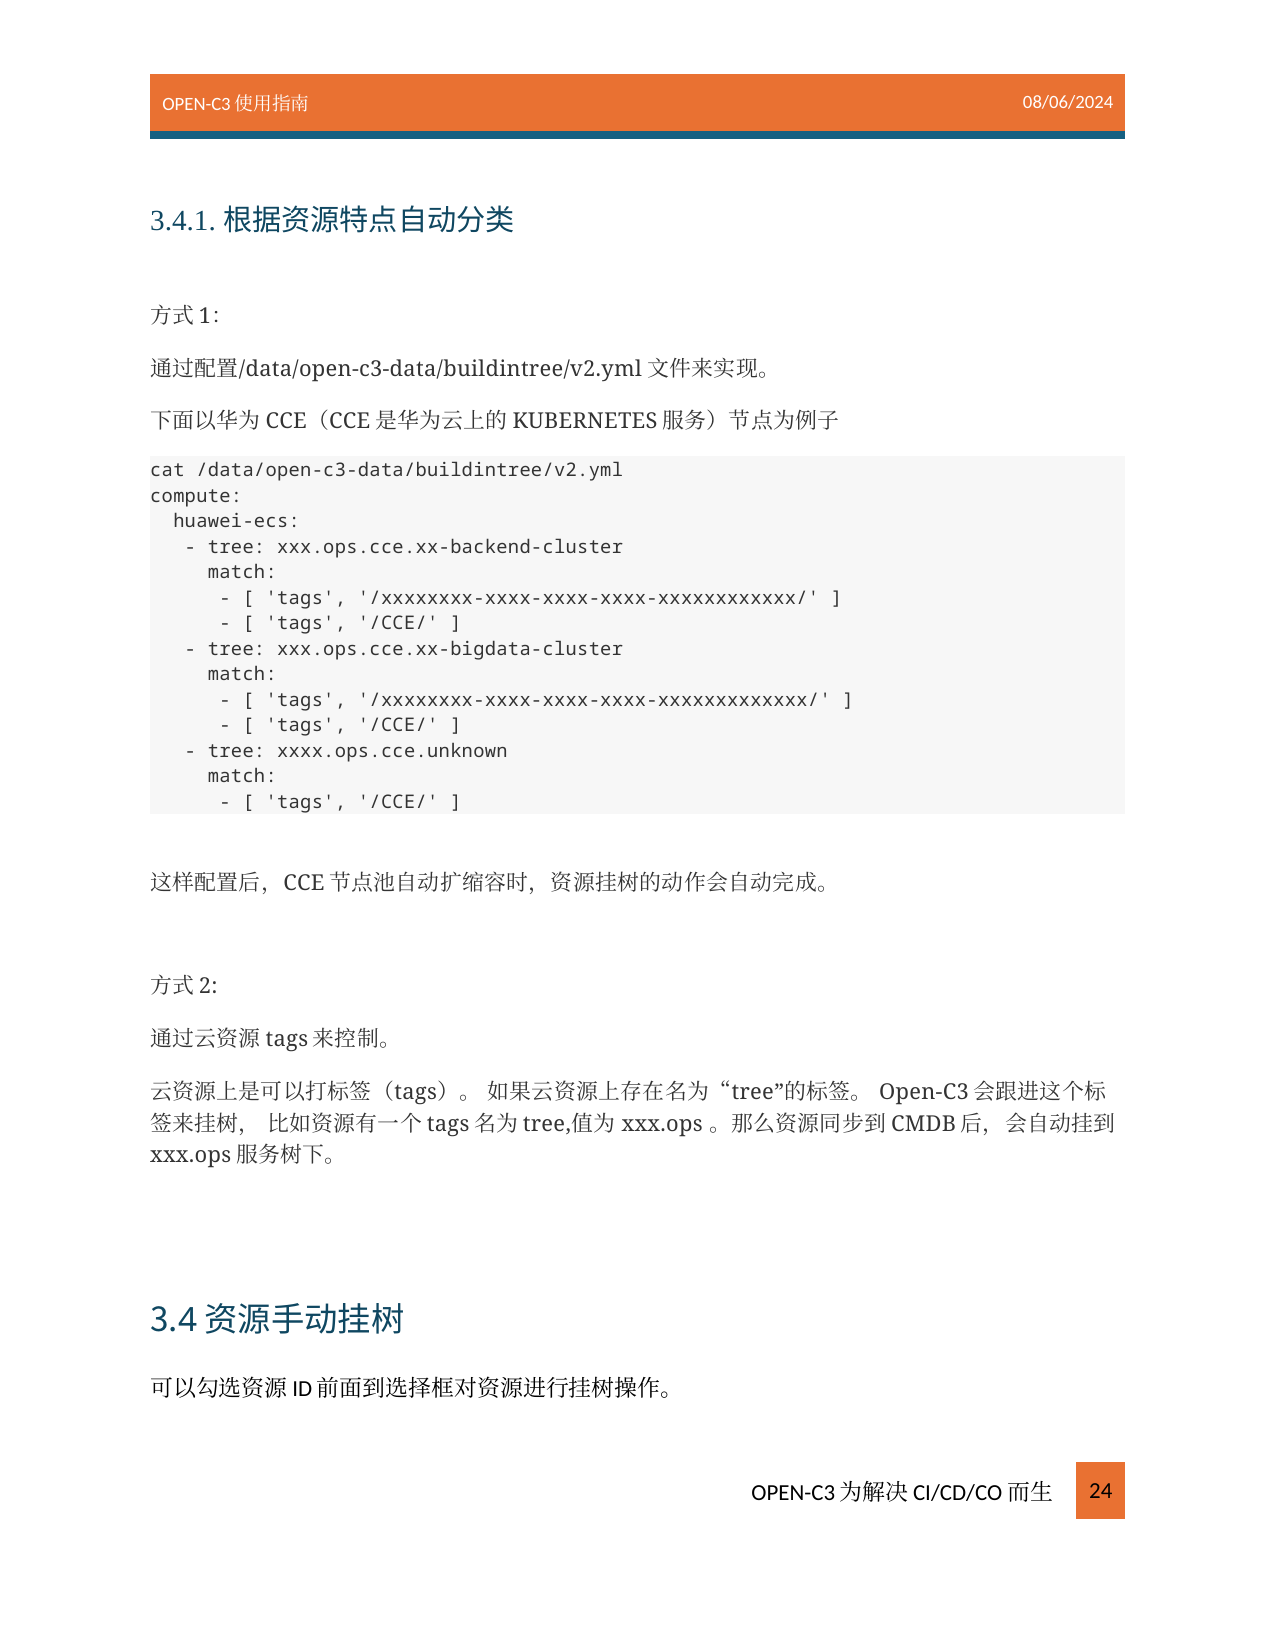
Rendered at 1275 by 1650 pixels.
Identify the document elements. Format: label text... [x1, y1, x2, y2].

text match: [150, 661, 1125, 686]
text - tree: xxxx.ops.cce.unknown [150, 737, 1125, 763]
text match: [150, 558, 1125, 584]
text match: [150, 763, 1125, 788]
text - [ 'tags', '/CCE/' ] [150, 788, 1125, 814]
text huawei-ecs: [150, 507, 1125, 533]
text 通过配置/data/open-c3-data/buildintree/v2.yml文件来实现。 [150, 351, 1125, 382]
text 可以勾选资源ID前面到选择框对资源进行挂树操作。 [150, 1370, 1125, 1403]
text 通过云资源tags来控制。 [150, 1021, 1125, 1053]
text - [ 'tags', '/xxxxxxxx-xxxx-xxxx-xxxx-xxxxxxxxxxxxx/' ] [150, 686, 1125, 712]
subtitle 3.4.1. 根据资源特点自动分类 [150, 196, 1125, 239]
subtitle 3.4 资源手动挂树 [150, 1292, 1125, 1341]
text - [ 'tags', '/CCE/' ] [150, 609, 1125, 635]
text 方式2: [150, 969, 1125, 1000]
text cat /data/open-c3-data/buildintree/v2.yml [150, 456, 1125, 482]
text - [ 'tags', '/CCE/' ] [150, 712, 1125, 737]
text 云资源上是可以打标签（tags）。 如果云资源上存在名为“tree”的标签。 Open-C3会跟进这个标签来挂树， 比如资源有一个tags名为tree,值为 xxx.ops 。那么资源同步到CMDB后，会自动挂到xxx.ops服务树下。 [150, 1074, 1125, 1169]
text compute: [150, 482, 1125, 507]
text - tree: xxx.ops.cce.xx-bigdata-cluster [150, 635, 1125, 661]
text - tree: xxx.ops.cce.xx-backend-cluster [150, 533, 1125, 558]
text 下面以华为CCE（CCE是华为云上的KUBERNETES服务）节点为例子 [150, 404, 1125, 435]
text 方式1： [150, 298, 1125, 329]
text - [ 'tags', '/xxxxxxxx-xxxx-xxxx-xxxx-xxxxxxxxxxxx/' ] [150, 584, 1125, 609]
text 这样配置后，CCE节点池自动扩缩容时，资源挂树的动作会自动完成。 [150, 865, 1125, 896]
